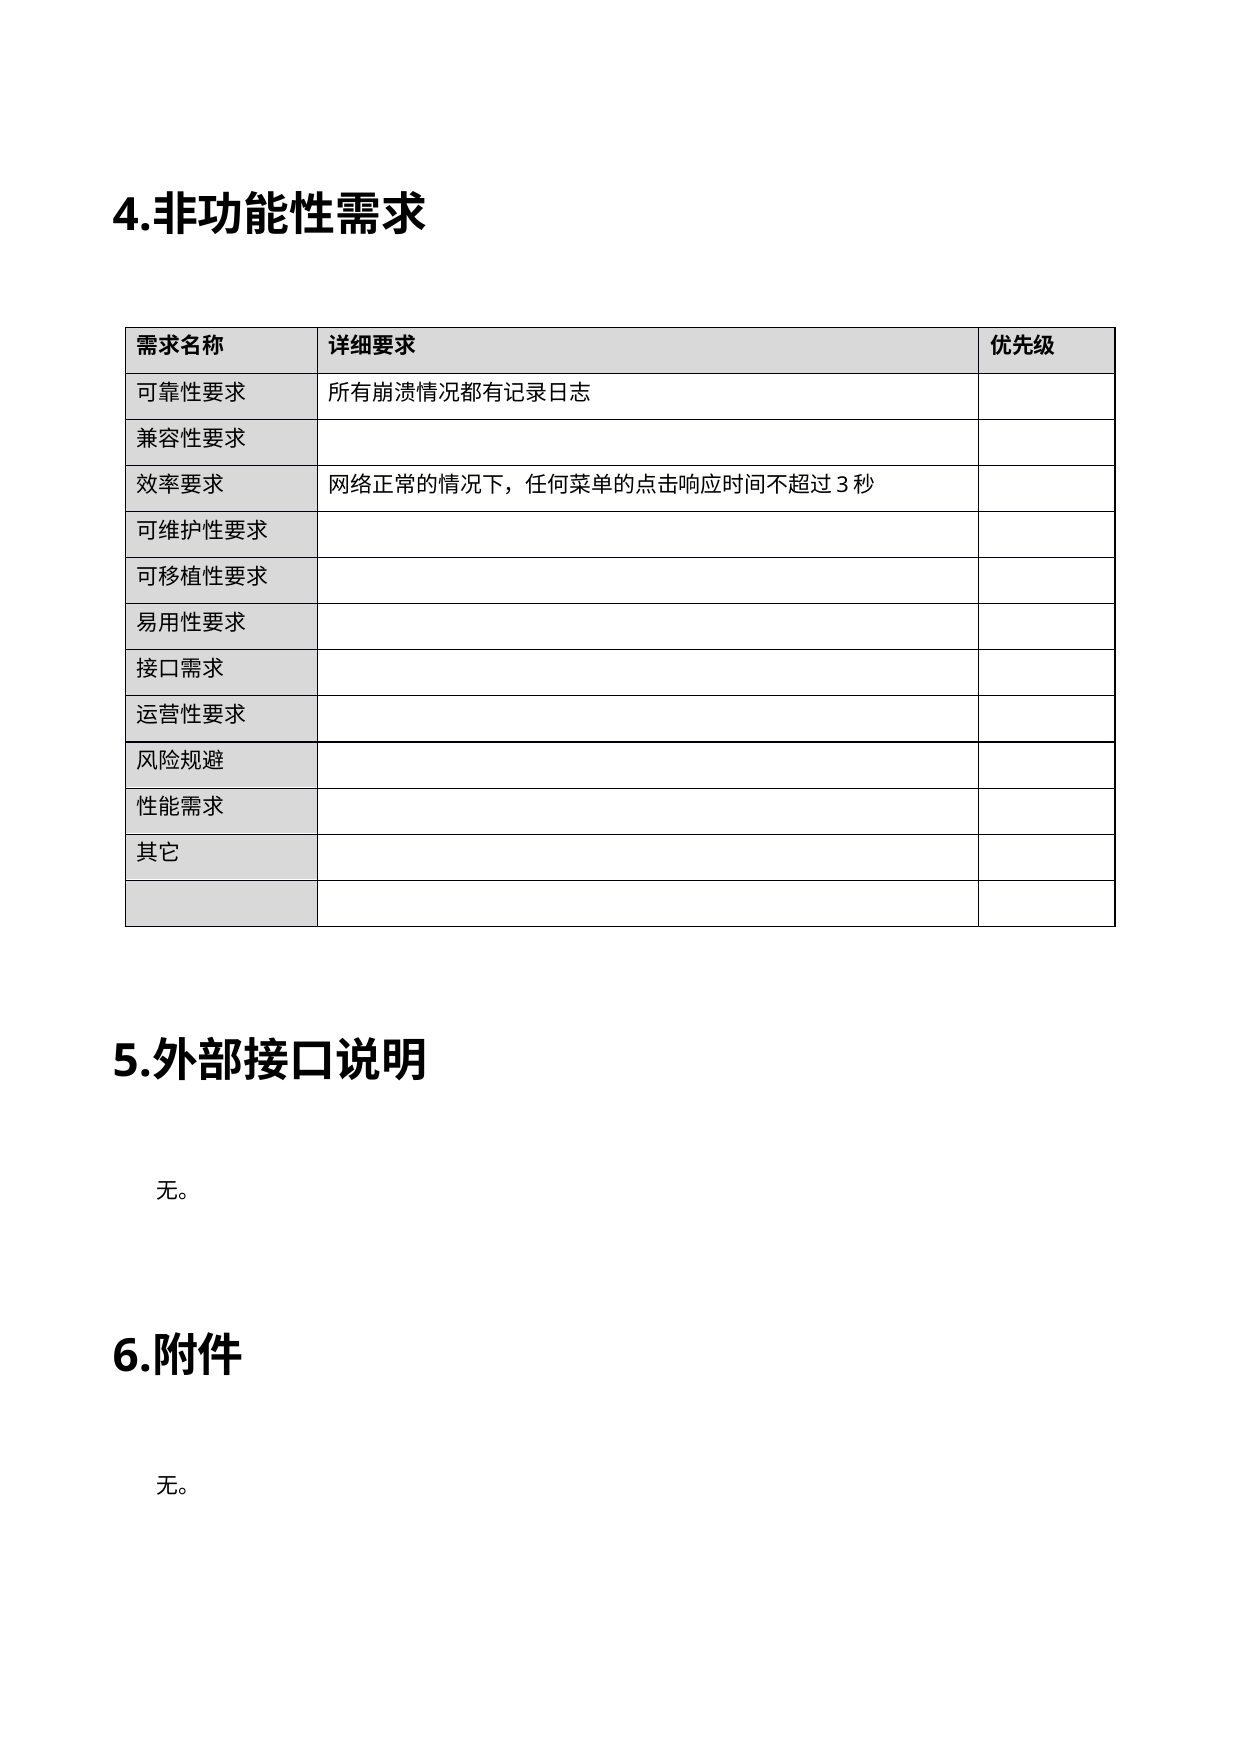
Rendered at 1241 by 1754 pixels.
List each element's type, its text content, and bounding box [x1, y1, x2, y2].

table_cell 可靠性要求 [126, 374, 317, 419]
table_cell [126, 881, 317, 926]
table_cell [979, 789, 1114, 833]
table_cell 接口需求 [126, 650, 317, 695]
table_cell [979, 743, 1114, 787]
table_cell 所有崩溃情况都有记录日志 [318, 374, 978, 419]
table_cell [979, 650, 1114, 695]
table_cell [318, 558, 978, 603]
table_cell [979, 835, 1114, 879]
table_cell 效率要求 [126, 466, 317, 511]
list 无。 [112, 1173, 1128, 1206]
table_cell [318, 650, 978, 695]
list 无。 [112, 1468, 1128, 1500]
table_cell [979, 420, 1114, 465]
table_cell 性能需求 [126, 789, 317, 833]
table_cell 可移植性要求 [126, 558, 317, 603]
table_cell [979, 512, 1114, 557]
table_cell 网络正常的情况下，任何菜单的点击响应时间不超过3秒 [318, 466, 978, 511]
table_cell [318, 881, 978, 926]
subtitle 6.附件 [112, 1303, 1128, 1400]
table_cell [318, 512, 978, 557]
table_cell 其它 [126, 835, 317, 879]
table_cell [318, 420, 978, 465]
table_cell [979, 466, 1114, 511]
table_cell [979, 374, 1114, 419]
table_cell [979, 604, 1114, 649]
table_cell [979, 696, 1114, 741]
table_cell [318, 789, 978, 833]
table_cell [979, 558, 1114, 603]
table_cell 风险规避 [126, 743, 317, 787]
table_cell [318, 696, 978, 741]
table_cell [979, 881, 1114, 926]
subtitle 4.非功能性需求 [112, 162, 1128, 259]
table_header 需求名称 [126, 328, 317, 373]
table_cell [318, 743, 978, 787]
table_cell [318, 604, 978, 649]
table_header 详细要求 [318, 328, 978, 373]
table_cell 兼容性要求 [126, 420, 317, 465]
table_cell [318, 835, 978, 879]
table_header 优先级 [979, 328, 1114, 373]
table_cell 运营性要求 [126, 696, 317, 741]
table_cell 可维护性要求 [126, 512, 317, 557]
subtitle 5.外部接口说明 [112, 1008, 1128, 1105]
table_cell 易用性要求 [126, 604, 317, 649]
